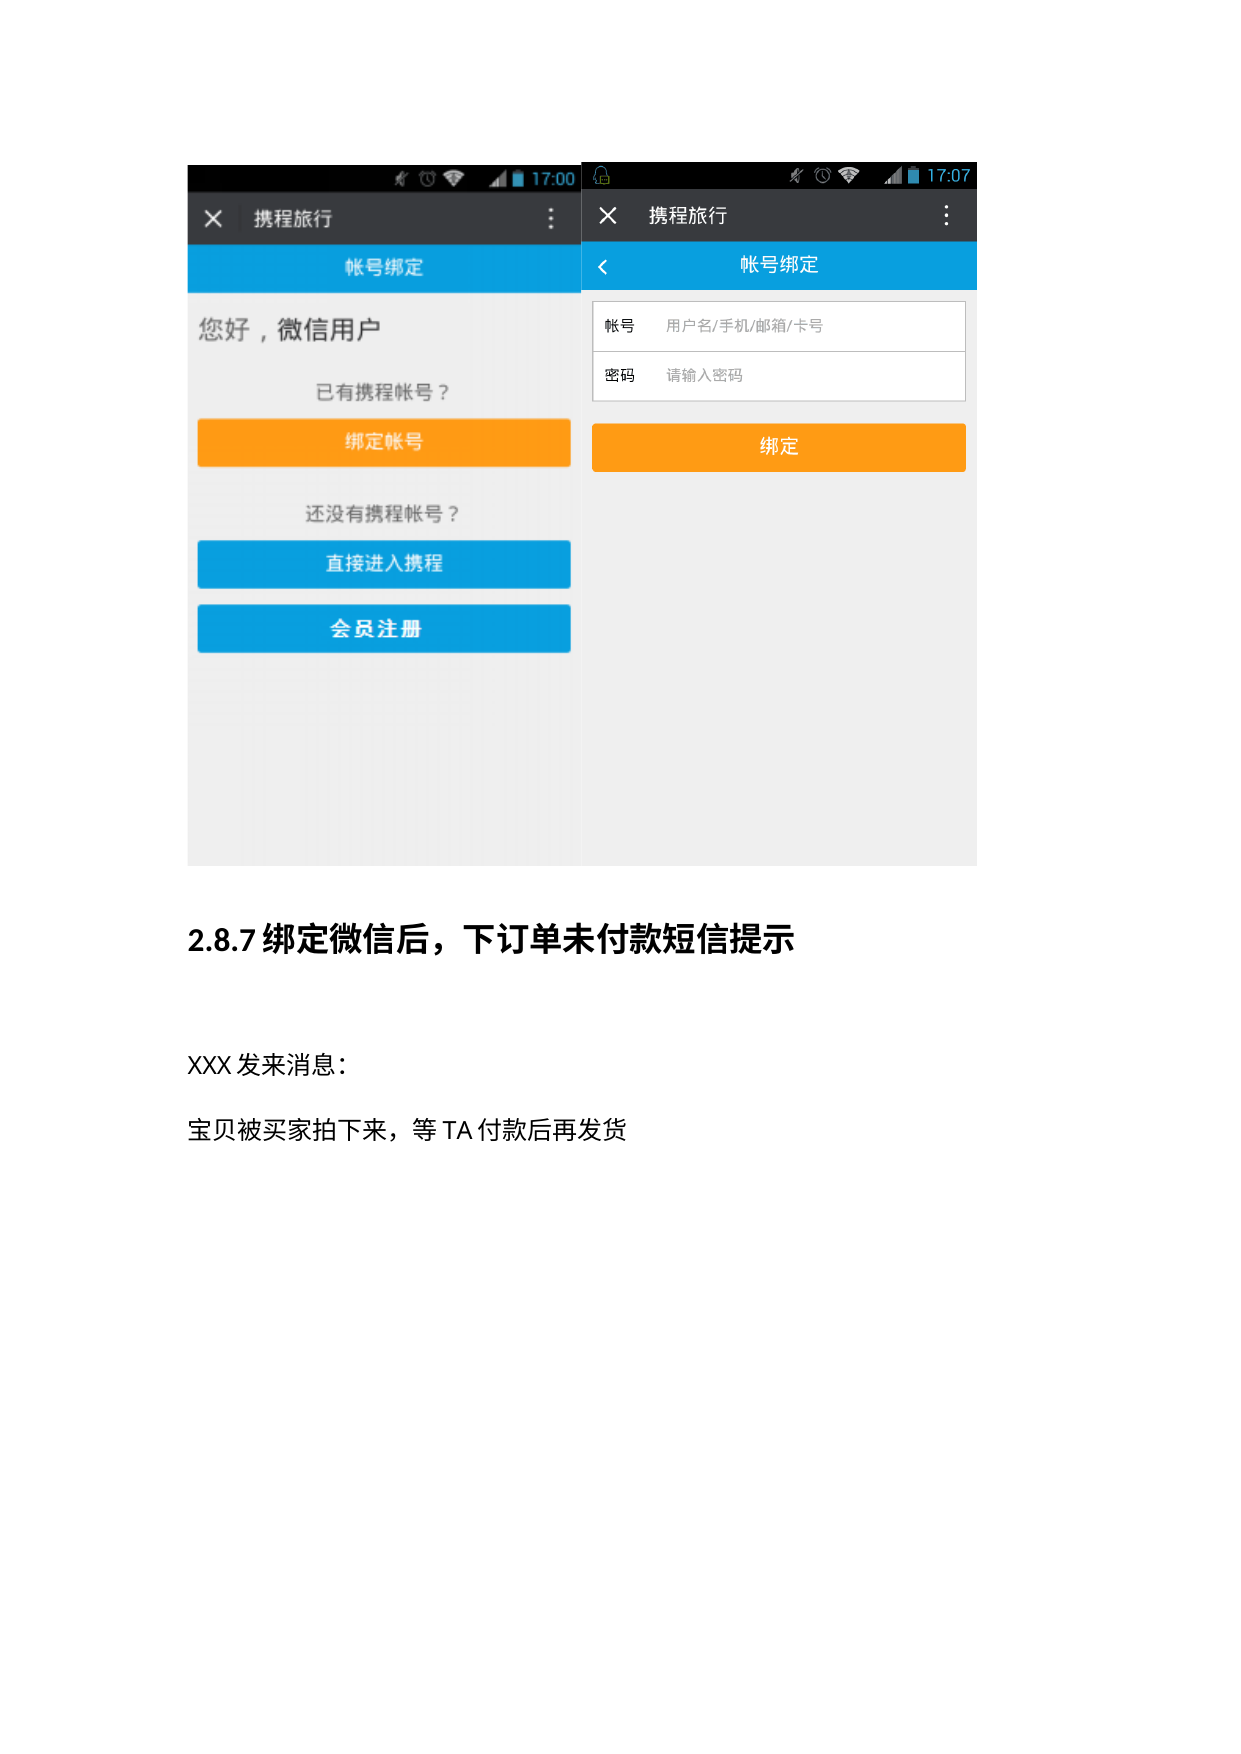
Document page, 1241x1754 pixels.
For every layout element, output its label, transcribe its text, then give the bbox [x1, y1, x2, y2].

subtitle 绑定微信后，下订单未付款短信提示 [187, 904, 1053, 969]
picture [742, 259, 747, 268]
text XXX发来消息： [187, 1031, 1053, 1096]
picture [761, 257, 777, 268]
picture [405, 264, 423, 276]
picture [187, 291, 977, 866]
picture [750, 256, 754, 272]
picture [187, 162, 977, 244]
picture [345, 258, 423, 276]
text 宝贝被买家拍下来，等TA付款后再发货 [187, 1096, 1053, 1161]
